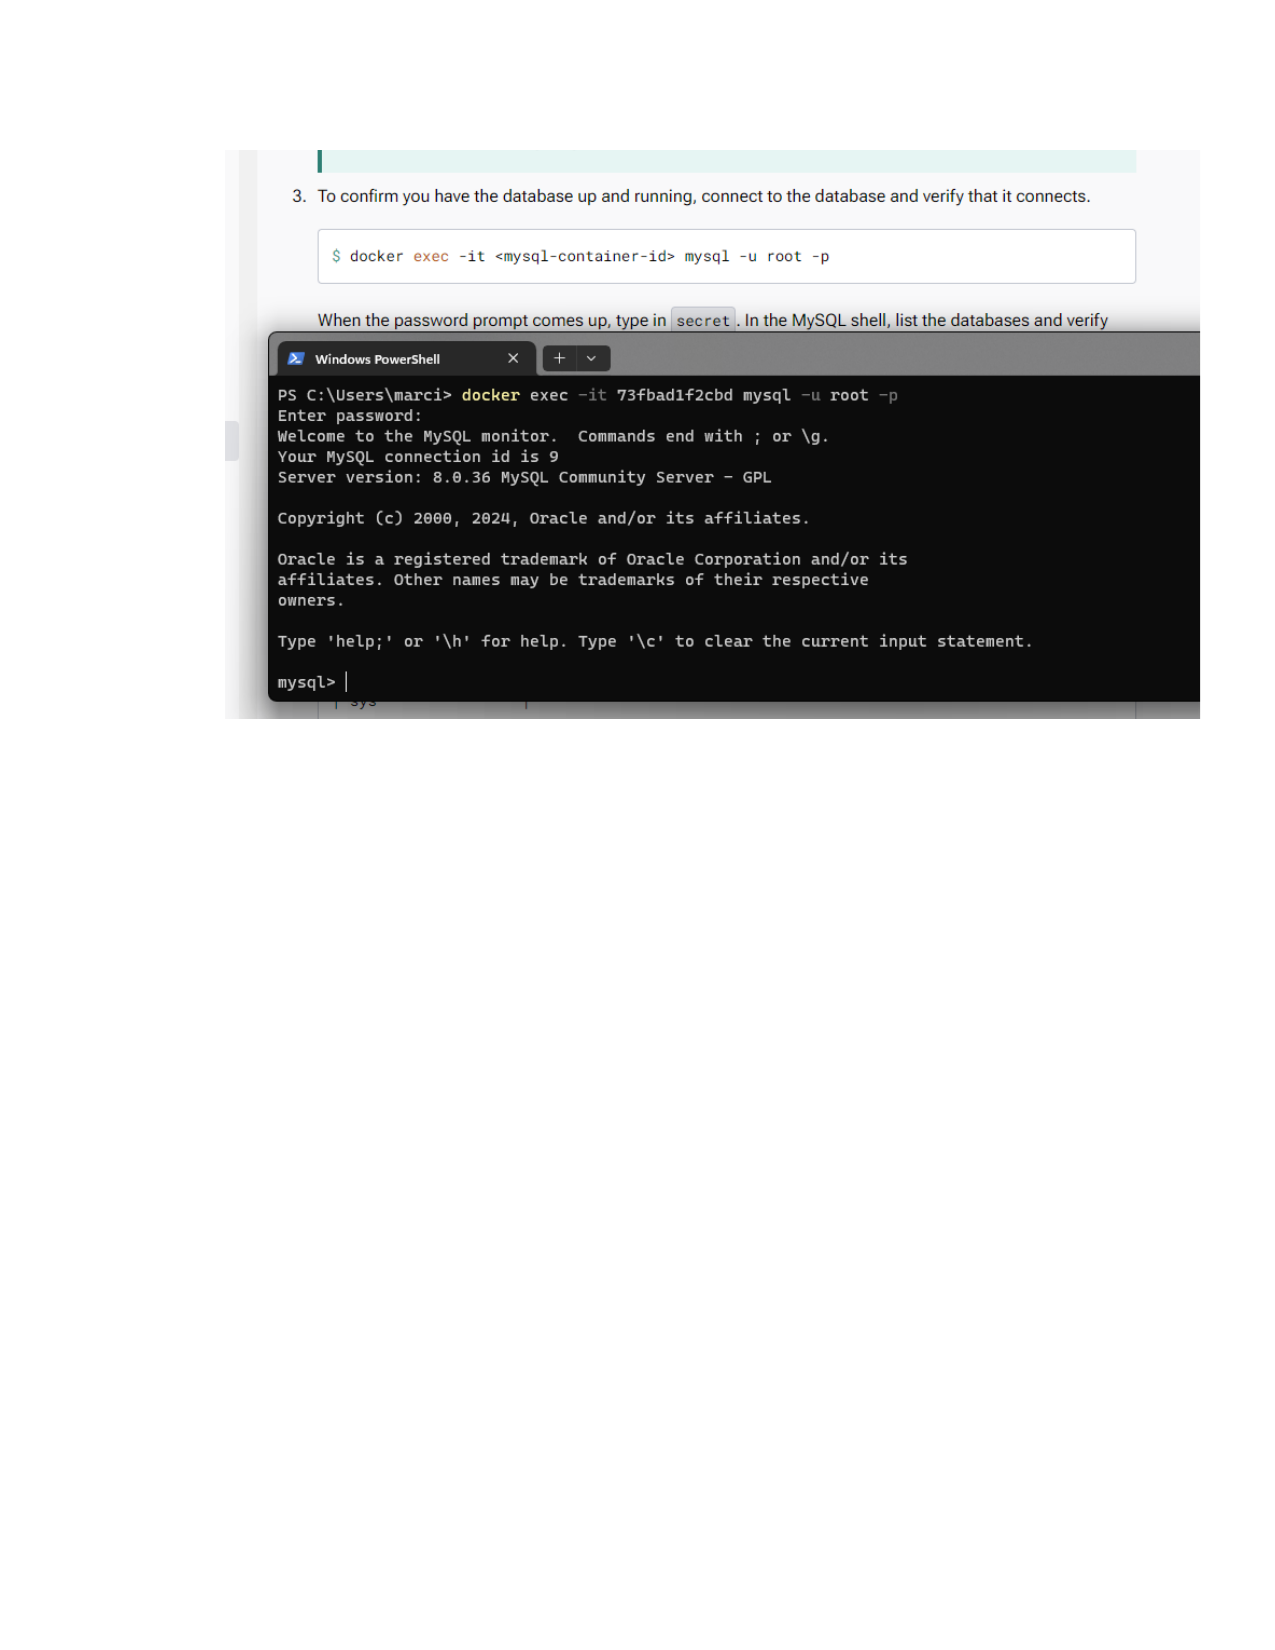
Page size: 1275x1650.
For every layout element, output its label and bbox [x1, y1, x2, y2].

picture [225, 150, 1200, 719]
